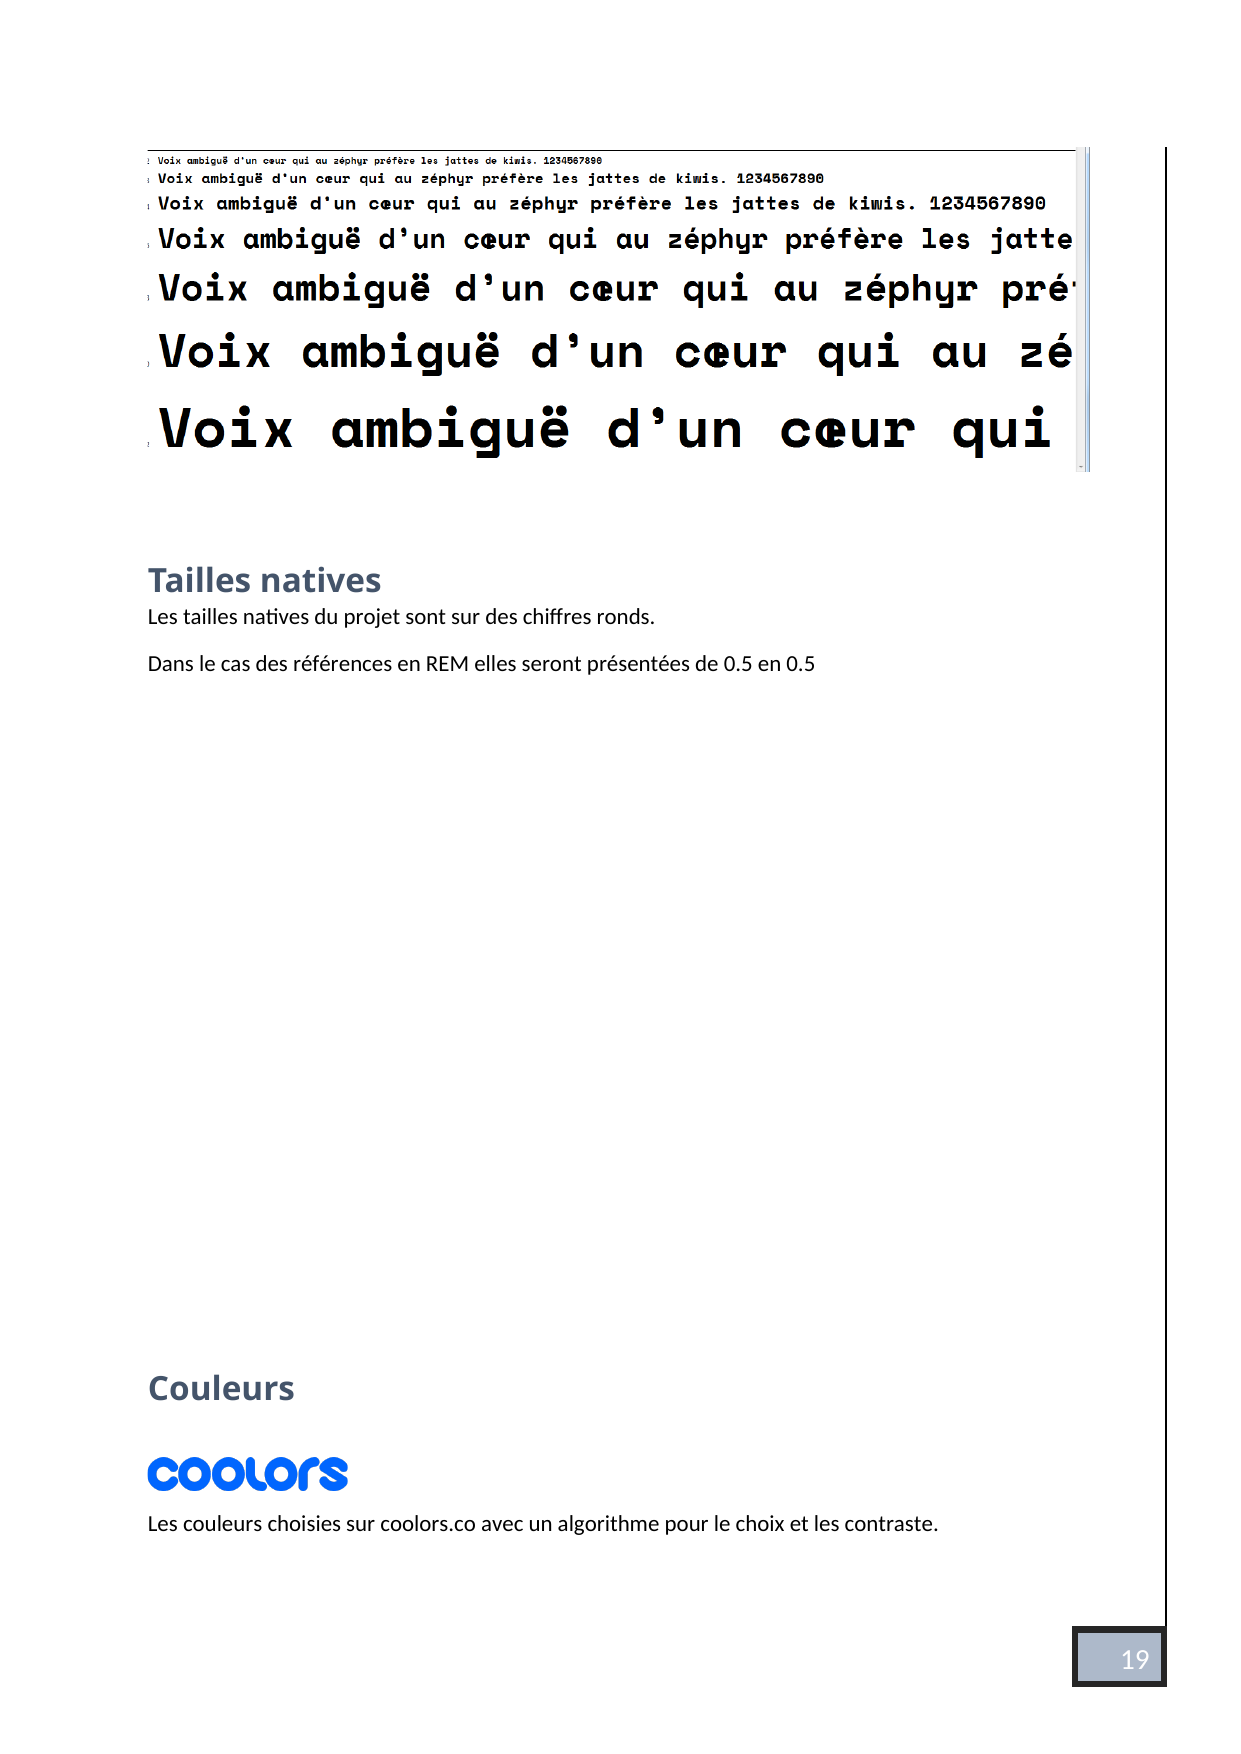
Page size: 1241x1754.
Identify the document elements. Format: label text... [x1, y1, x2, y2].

text Dans le cas des références en REM elles seront présentées de 0.5 en 0.5 [148, 649, 1093, 677]
picture [147, 147, 1090, 526]
picture [147, 1457, 348, 1491]
subtitle Couleurs [148, 1365, 1093, 1410]
text Les tailles natives du projet sont sur des chiffres ronds. [148, 602, 1093, 631]
subtitle Tailles natives [148, 557, 1093, 602]
text Les couleurs choisies sur coolors.co avec un algorithme pour le choix et les contraste. [148, 1509, 1093, 1537]
